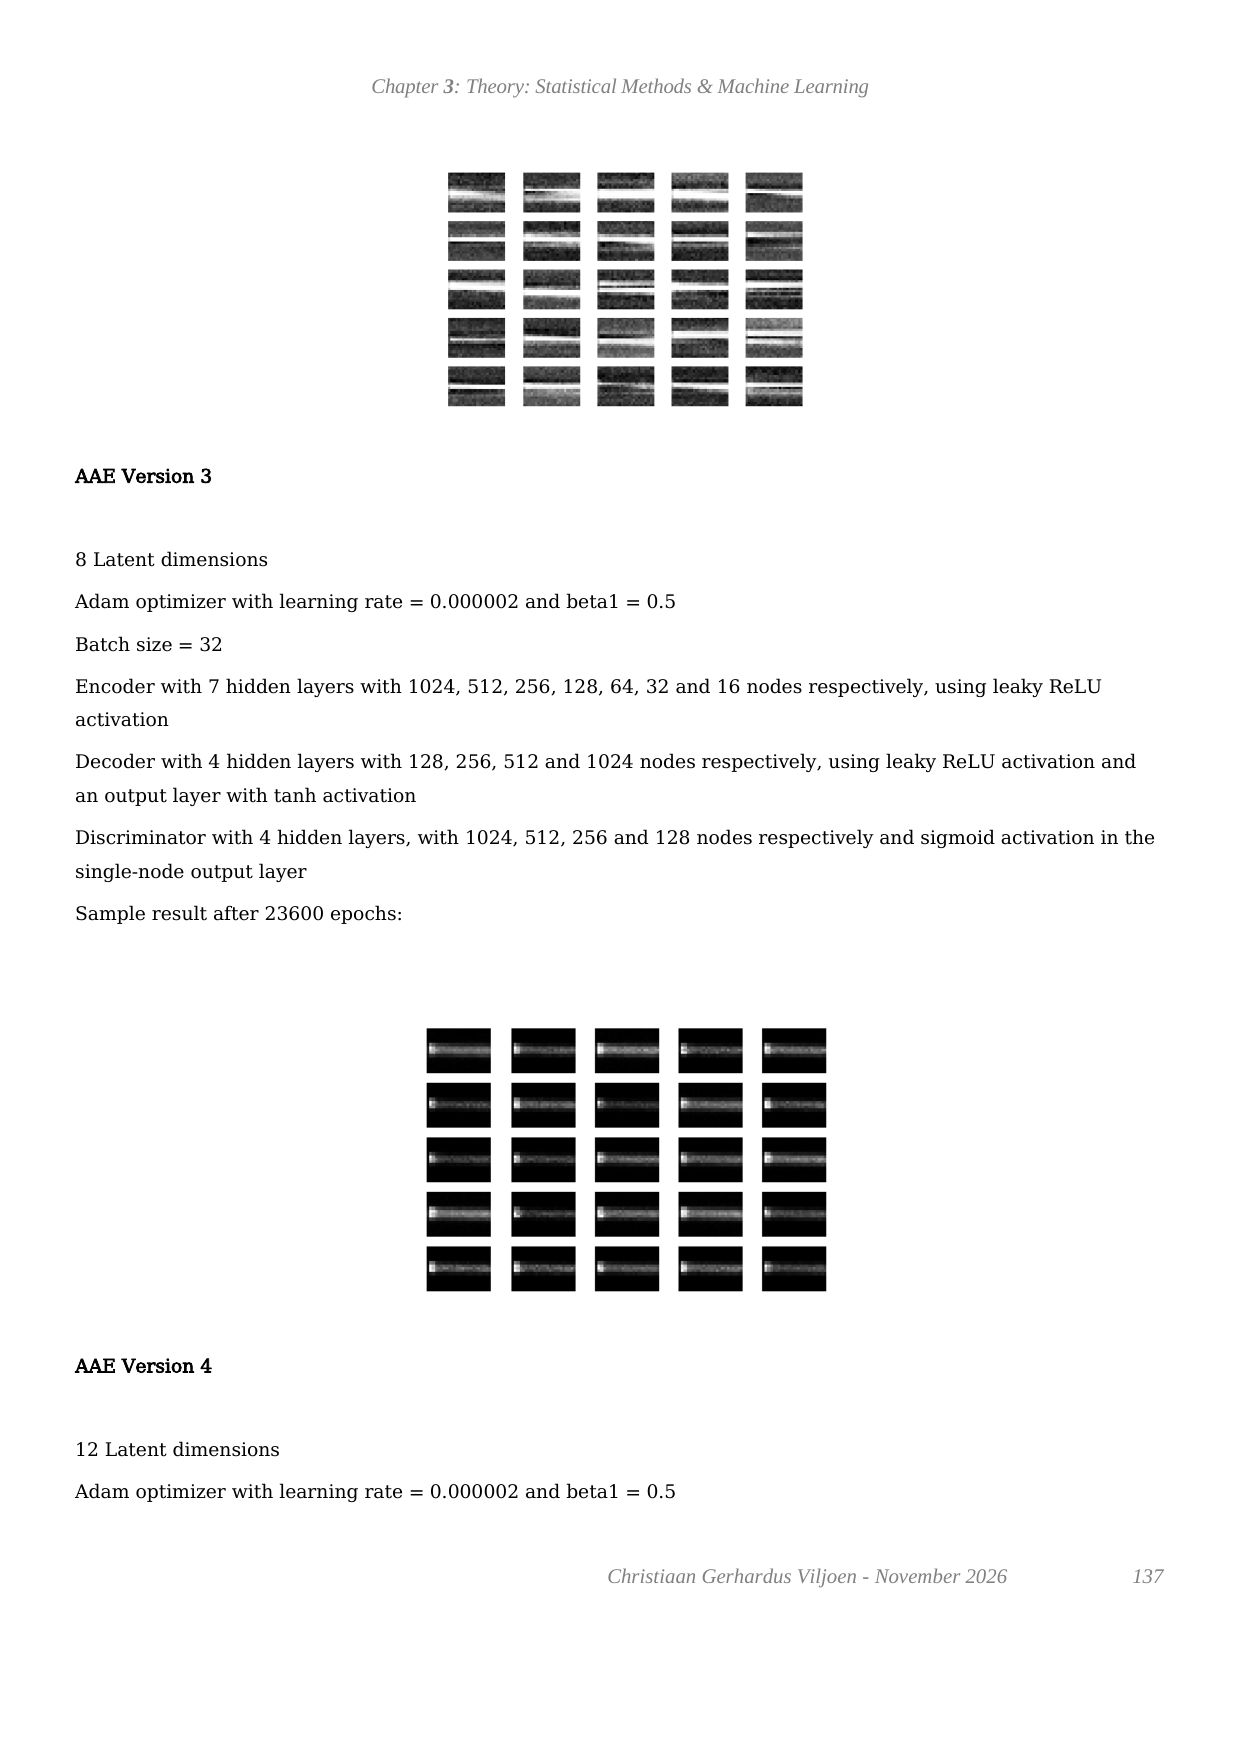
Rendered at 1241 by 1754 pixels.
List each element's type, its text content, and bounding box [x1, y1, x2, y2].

text Batch size = 32 [75, 632, 1165, 655]
picture [359, 986, 882, 1335]
text 12 Latent dimensions [75, 1438, 1165, 1460]
text 8 Latent dimensions [75, 548, 1165, 571]
picture [388, 135, 852, 445]
text Encoder with 7 hidden layers with 1024, 512, 256, 128, 64, 32 and 16 nodes respectively, using leaky ReLU activation [75, 674, 1165, 731]
text Discriminator with 4 hidden layers, with 1024, 512, 256 and 128 nodes respectively and sigmoid activation in the single-node output layer [75, 826, 1165, 882]
text Adam optimizer with learning rate = 0.000002 and beta1 = 0.5 [75, 1480, 1165, 1502]
text Decoder with 4 hidden layers with 128, 256, 512 and 1024 nodes respectively, using leaky ReLU activation and an output layer with tanh activation [75, 750, 1165, 807]
text Adam optimizer with learning rate = 0.000002 and beta1 = 0.5 [75, 590, 1165, 613]
text Sample result after 23600 epochs: [75, 902, 1165, 924]
text AAE Version 3 [75, 464, 1165, 487]
text AAE Version 4 [75, 1354, 1165, 1376]
